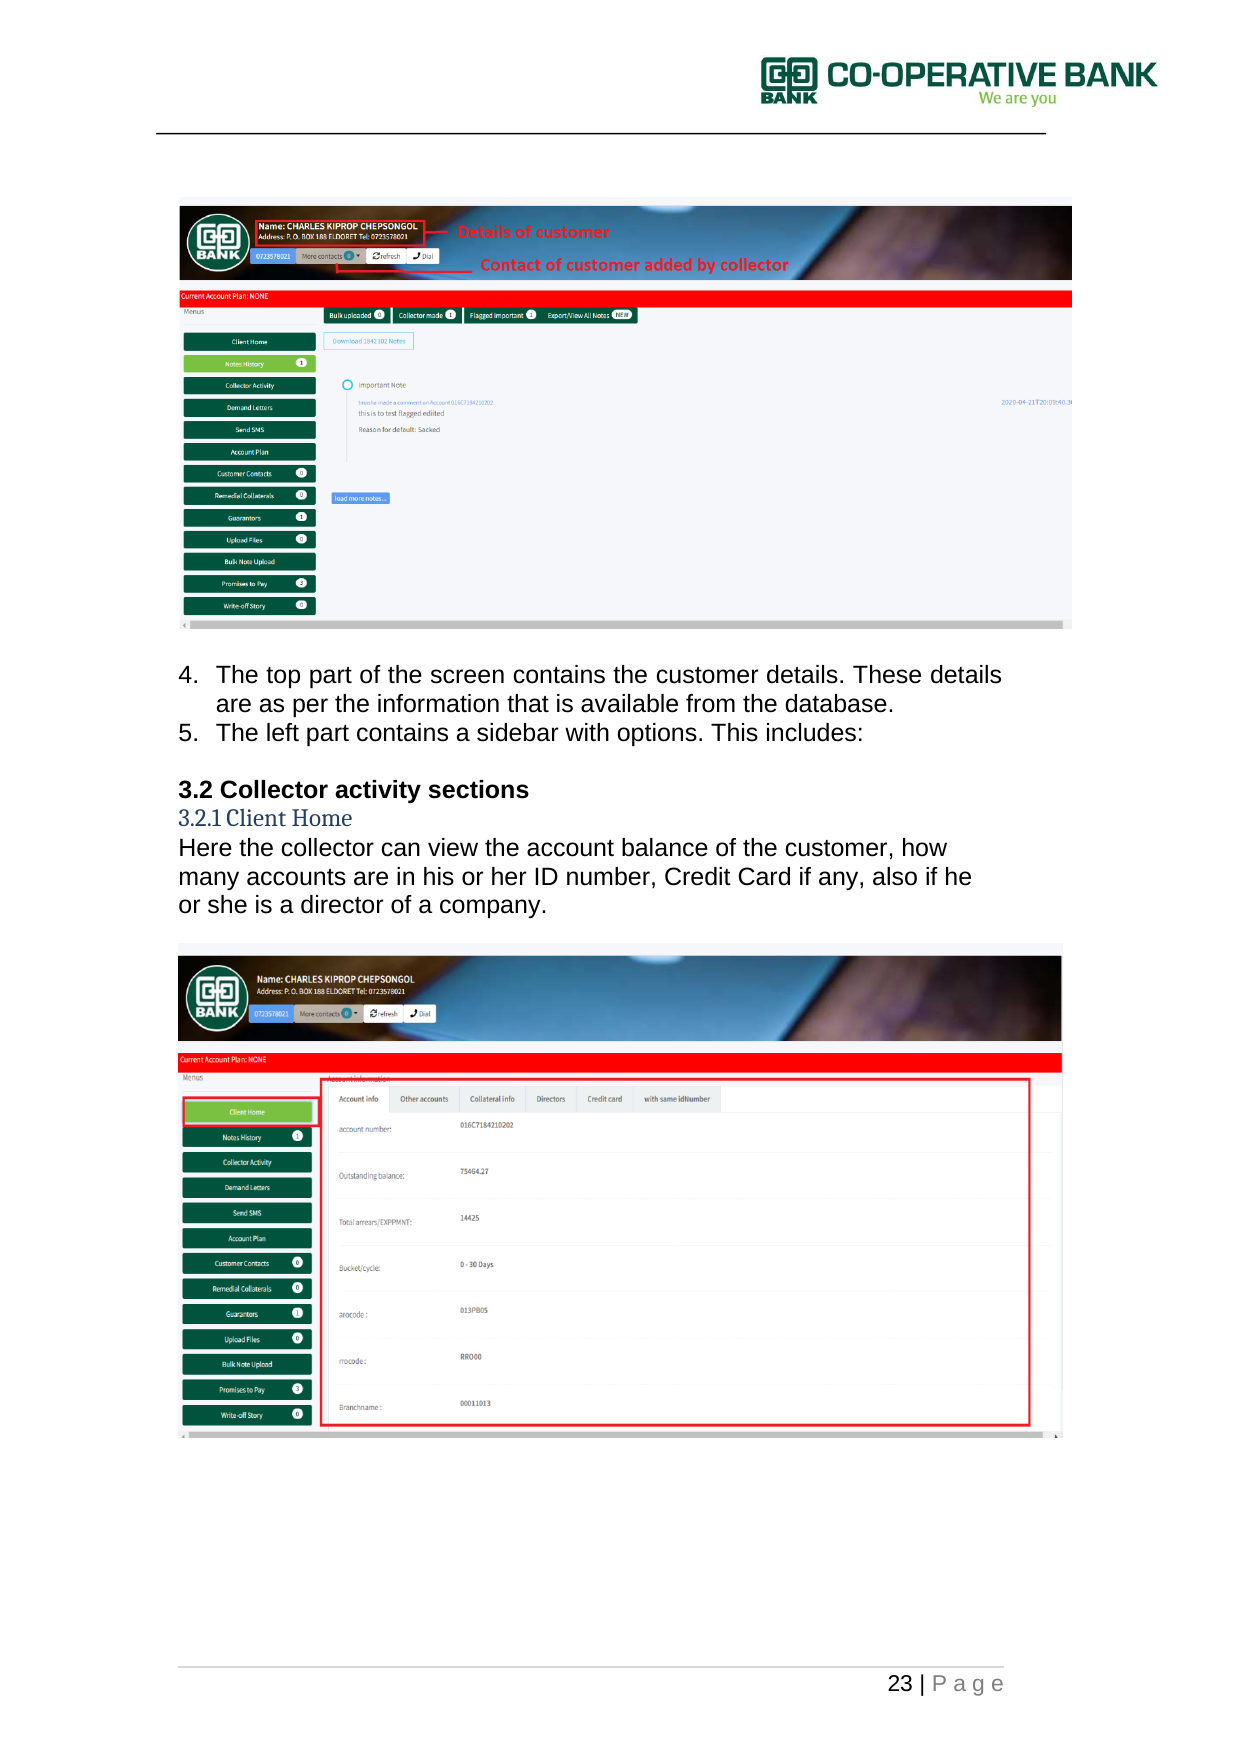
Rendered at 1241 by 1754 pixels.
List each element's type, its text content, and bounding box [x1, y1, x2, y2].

picture [758, 55, 1163, 109]
subtitle 3.2 Collector activity sections [178, 794, 1004, 823]
picture [178, 961, 1063, 1456]
list Here the collector can view the account balance of the customer, how many accounts are in his or her ID number, Credit Card if any, also if he or she is a director of a company. [178, 852, 994, 938]
list The left part contains a sidebar with options. This includes: [178, 737, 1004, 765]
picture [178, 197, 1071, 628]
subtitle 3.2.1 Client Home [178, 823, 1004, 852]
list The top part of the screen contains the customer details. These details are as per the information that is available from the database. [178, 679, 1004, 737]
